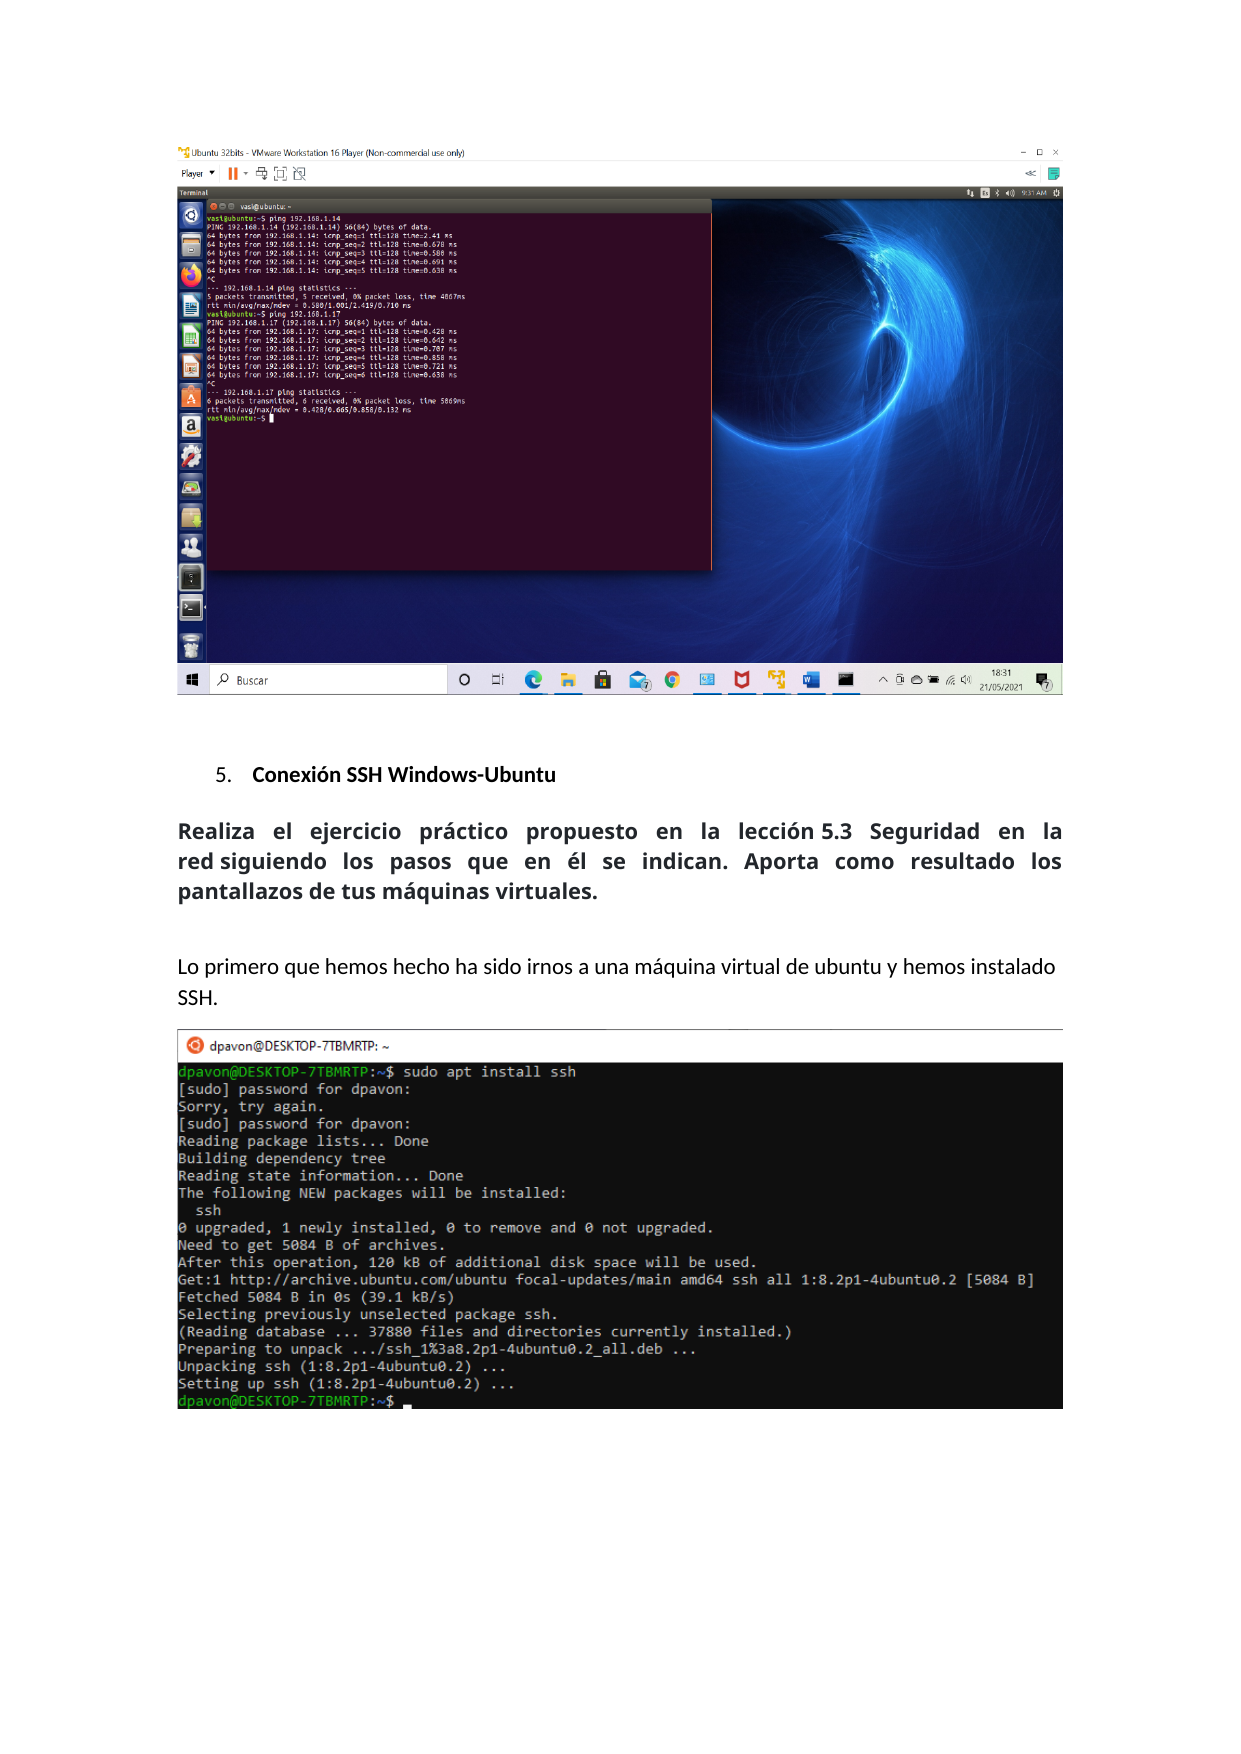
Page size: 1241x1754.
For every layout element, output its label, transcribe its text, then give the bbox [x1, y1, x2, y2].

text Lo primero que hemos hecho ha sido irnos a una máquina virtual de ubuntu y hemos instalado SSH. [177, 952, 1063, 1011]
picture [177, 1029, 1063, 1409]
text Realiza el ejercicio práctico propuesto en la lección 5.3 Seguridad en la red siguiendo los pasos que en él se indican. Aporta como resultado los pantallazos de tus máquinas virtuales. [177, 816, 1063, 906]
list Conexión SSH Windows-Ubuntu [215, 760, 1038, 788]
picture [177, 147, 1063, 695]
